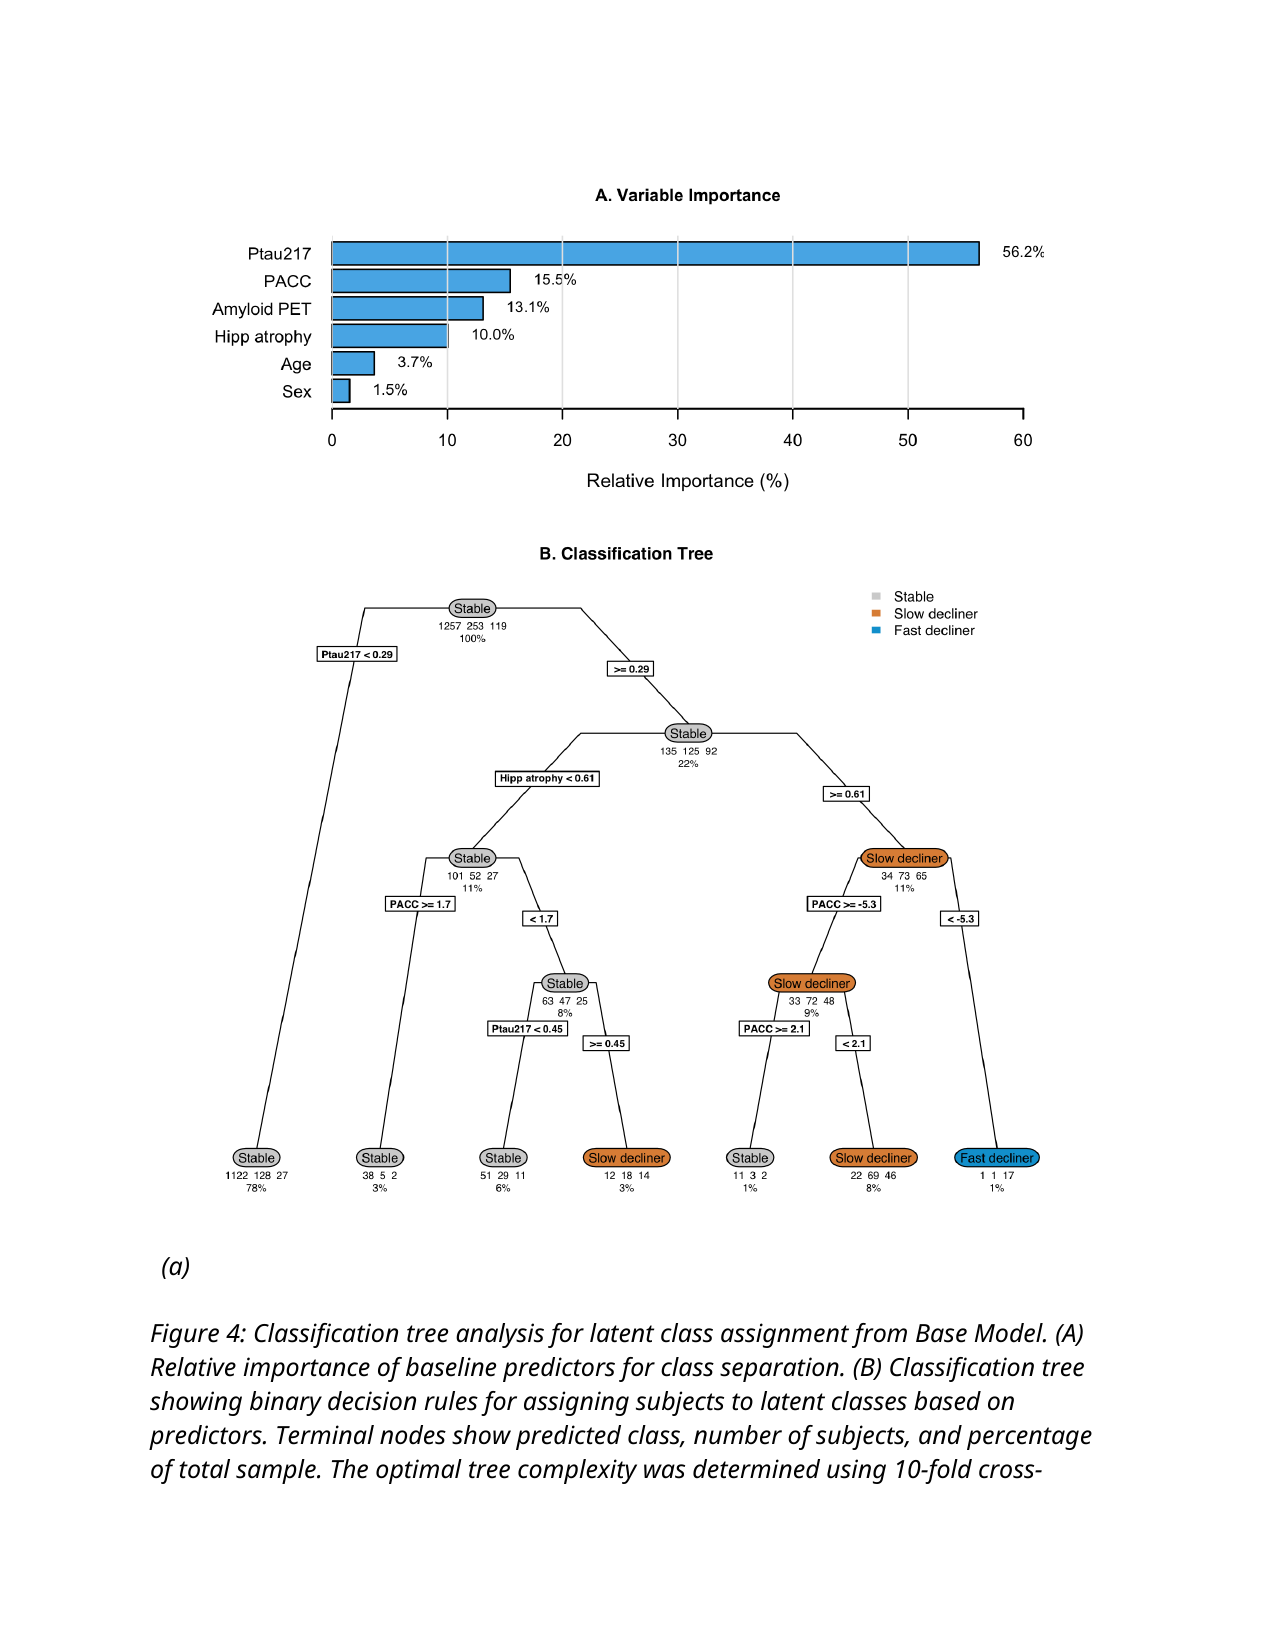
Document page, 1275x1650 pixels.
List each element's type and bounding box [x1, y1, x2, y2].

picture [188, 153, 1064, 1228]
table_header [139, 150, 1114, 1486]
